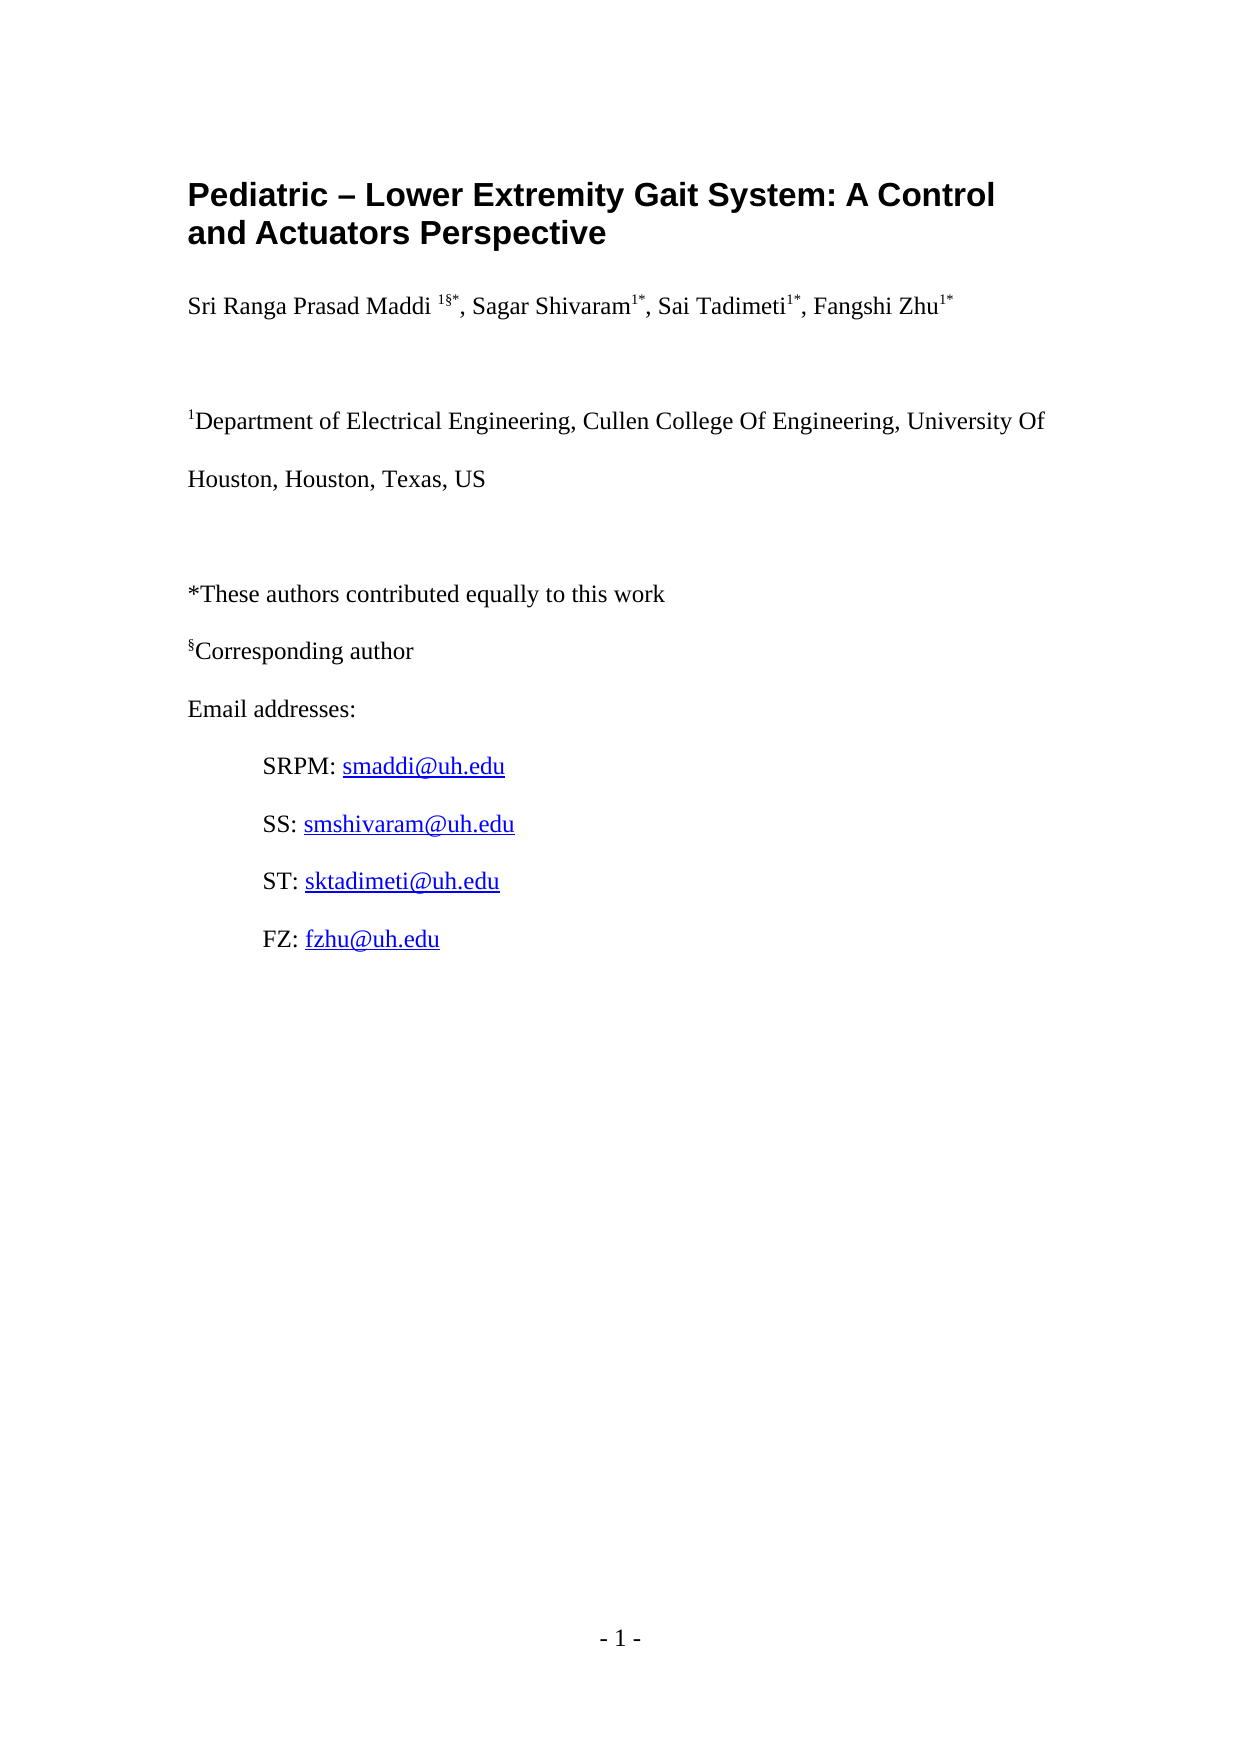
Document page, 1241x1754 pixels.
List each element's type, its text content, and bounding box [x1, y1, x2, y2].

subtitle Pediatric – Lower Extremity Gait System: A Control and Actuators Perspective [187, 175, 1053, 252]
text 1Department of Electrical Engineering, Cullen College Of Engineering, University Of Houston, Houston, Texas, US [187, 406, 1053, 492]
text SS: smshivaram@uh.edu [262, 809, 1053, 837]
text FZ: fzhu@uh.edu [262, 924, 1053, 952]
text Email addresses: [187, 694, 1053, 722]
text SRPM: smaddi@uh.edu [262, 751, 1053, 780]
text ST: sktadimeti@uh.edu [262, 866, 1053, 895]
text Sri Ranga Prasad Maddi 1§*, Sagar Shivaram1*, Sai Tadimeti1*, Fangshi Zhu1* [187, 291, 1053, 320]
text §Corresponding author [187, 636, 1053, 665]
text *These authors contributed equally to this work [187, 579, 1053, 607]
